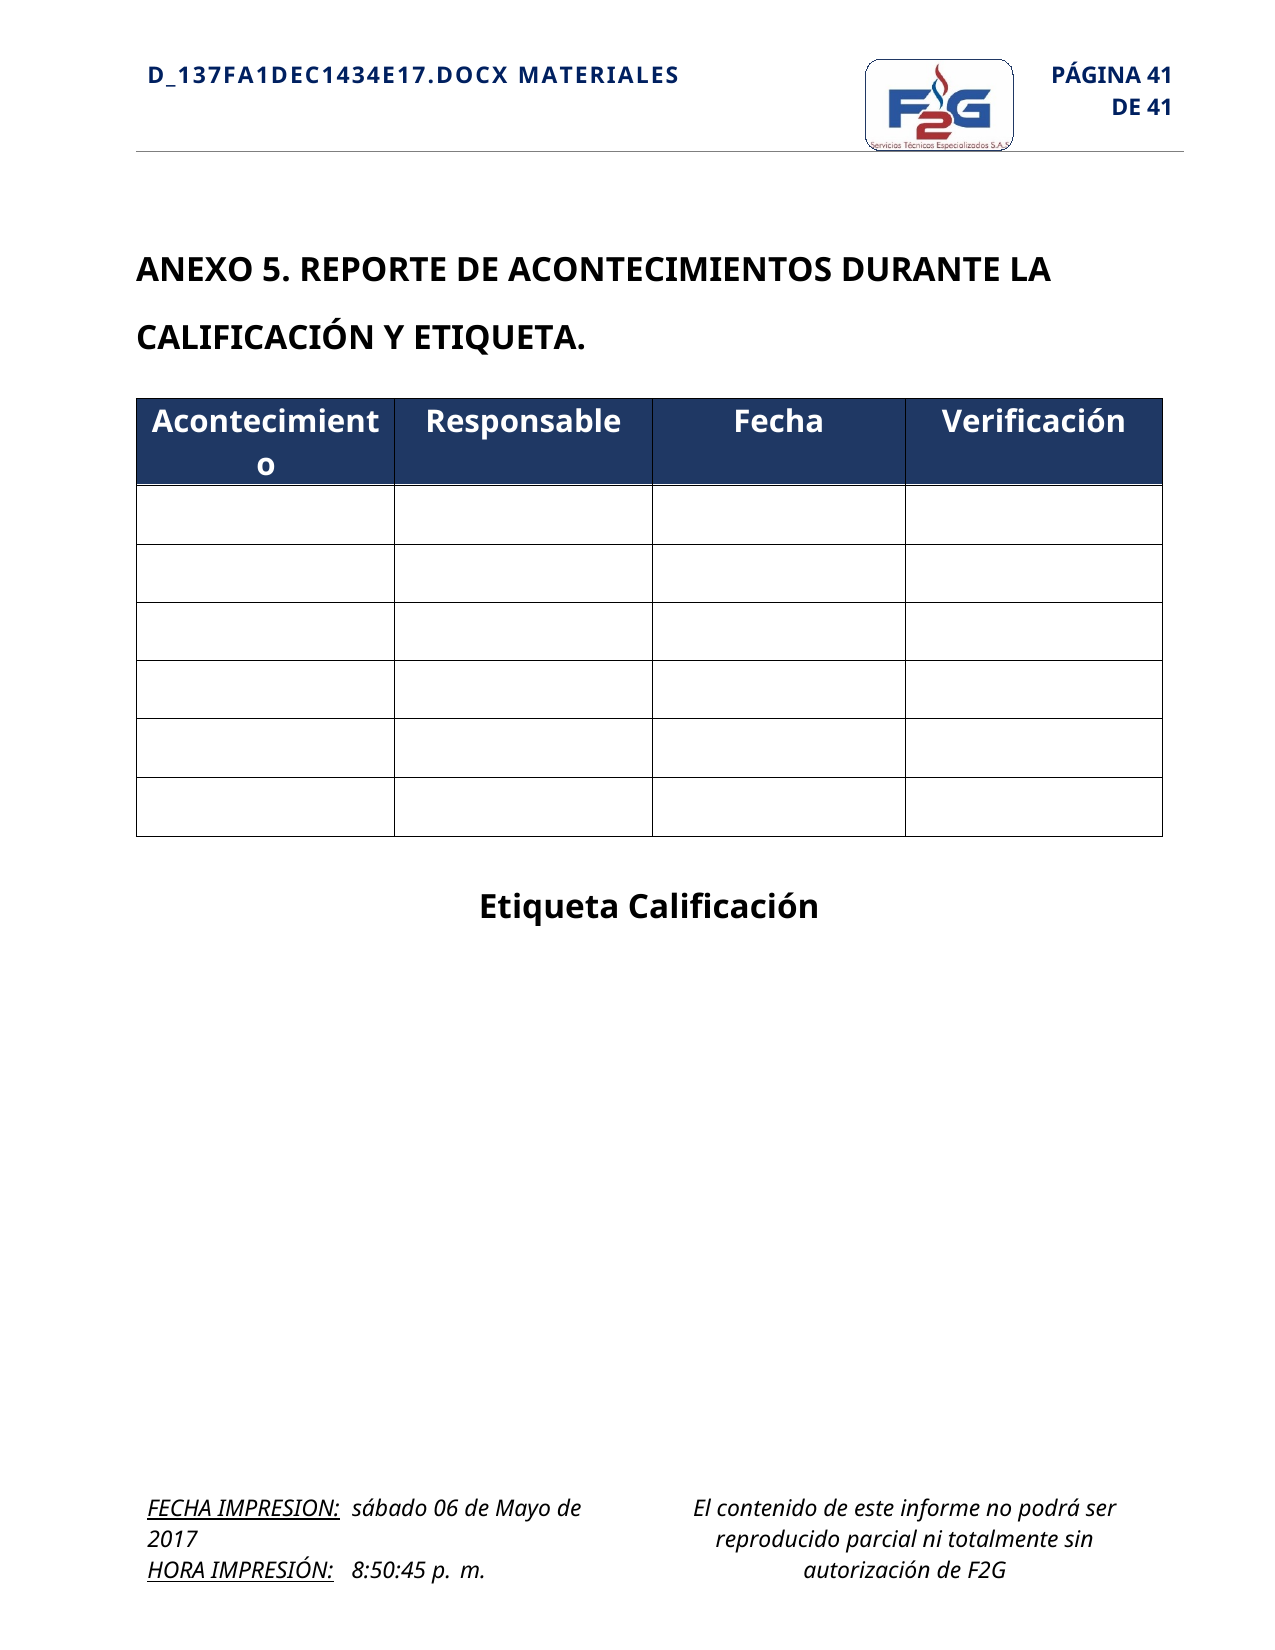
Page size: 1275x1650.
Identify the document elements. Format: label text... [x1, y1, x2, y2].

table_cell [137, 778, 394, 836]
table_cell [653, 661, 905, 718]
table_cell [653, 603, 905, 660]
table_cell [906, 778, 1162, 836]
table_cell [395, 486, 652, 544]
table_header Responsable [395, 399, 652, 484]
table_cell [395, 778, 652, 836]
table_cell [906, 545, 1162, 602]
table_cell [653, 545, 905, 602]
table_cell [137, 661, 394, 718]
table_cell [395, 661, 652, 718]
table_cell [653, 778, 905, 836]
table_cell [137, 486, 394, 544]
table_cell [137, 603, 394, 660]
table_cell [906, 603, 1162, 660]
table_cell [395, 603, 652, 660]
table_header Fecha [653, 399, 905, 484]
table_header Verificación [906, 399, 1162, 484]
table_cell [906, 486, 1162, 544]
table_cell [137, 719, 394, 777]
table_cell [395, 719, 652, 777]
picture [865, 59, 1013, 150]
table_cell [653, 486, 905, 544]
table_cell [906, 719, 1162, 777]
text Etiqueta Calificación [136, 883, 1163, 928]
table_cell [906, 661, 1162, 718]
table_cell [395, 545, 652, 602]
table_header Acontecimiento [137, 399, 394, 484]
table_cell [137, 545, 394, 602]
text ANEXO 5. REPORTE DE ACONTECIMIENTOS DURANTE LA CALIFICACIÓN Y ETIQUETA. [136, 245, 1163, 359]
table_cell [653, 719, 905, 777]
